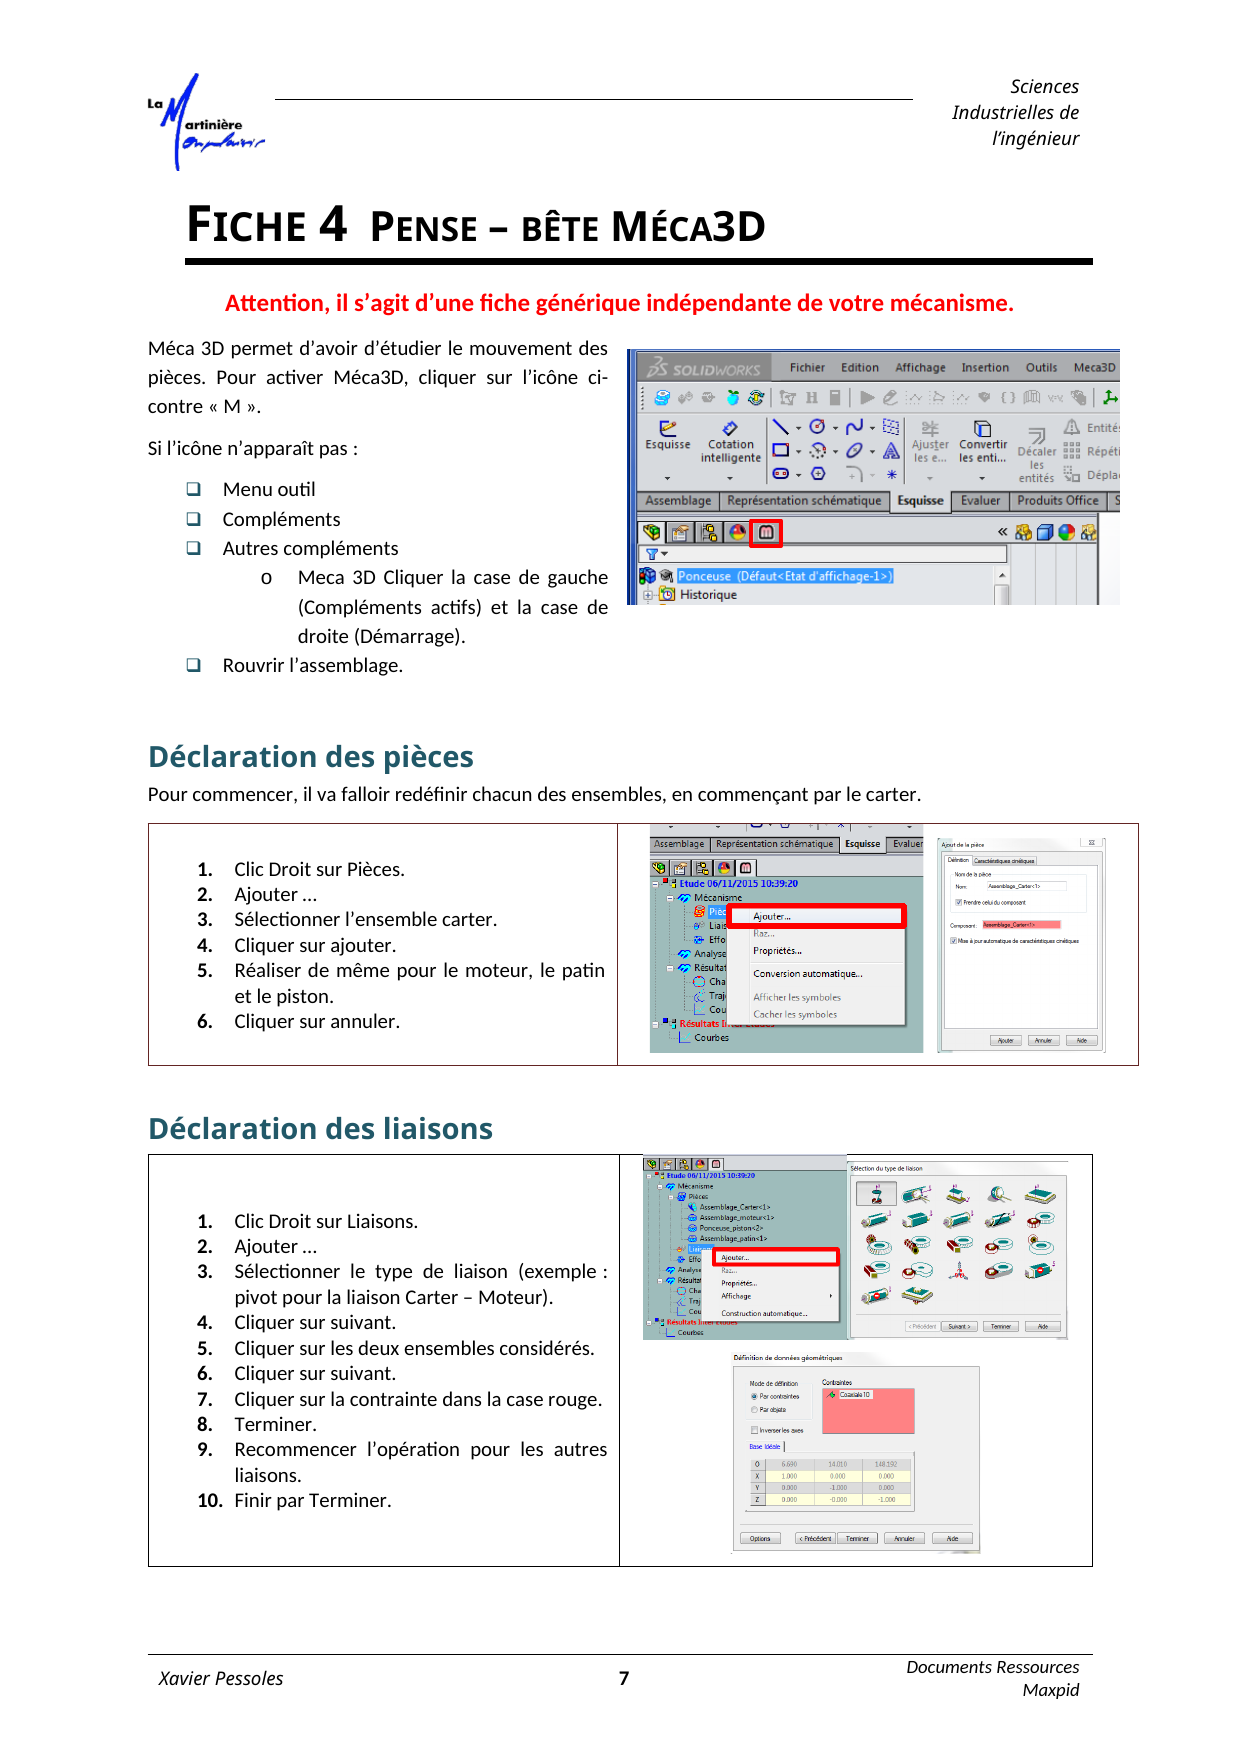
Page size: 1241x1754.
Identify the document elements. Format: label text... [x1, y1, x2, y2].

text Méca 3D permet d’avoir d’étudier le mouvement des pièces. Pour activer Méca3D, cliquer sur l’icône ci-contre « M ». [148, 335, 1093, 419]
subtitle Déclaration des pièces [148, 736, 1093, 776]
picture [937, 838, 1106, 1053]
text Si l’icône n’apparaît pas : [148, 435, 1093, 460]
list Compléments [185, 506, 1093, 531]
list Rouvrir l’assemblage. [185, 653, 1093, 678]
list Autres compléments [185, 535, 1093, 560]
list Menu outil [185, 477, 1093, 502]
text Attention, il s’agit d’une fiche générique indépendante de votre mécanisme. [148, 287, 1093, 318]
picture [649, 824, 924, 1053]
list Meca 3D Cliquer la case de gauche (Compléments actifs) et la case de droite (Démarrage). [260, 564, 1093, 649]
picture [730, 1352, 981, 1554]
picture [147, 73, 266, 171]
table_header Clic Droit sur Pièces. Ajouter … Sélectionner l’ensemble carter. Cliquer sur ajouter. Réaliser de même pour le moteur, le patin et le piston. Cliquer sur annuler. [149, 824, 617, 1065]
subtitle Pense – bête Méca3D [185, 188, 1093, 258]
picture [627, 349, 1120, 605]
text Pour commencer, il va falloir redéfinir chacun des ensembles, en commençant par le carter. [148, 782, 1093, 807]
table_header [618, 824, 1138, 1065]
picture [627, 531, 749, 535]
table_header [620, 1155, 1092, 1566]
picture [753, 531, 779, 535]
table_header Clic Droit sur Liaisons. Ajouter … Sélectionner le type de liaison (exemple : pivot pour la liaison Carter – Moteur). Cliquer sur suivant. Cliquer sur les deux ensembles considérés. Cliquer sur suivant. Cliquer sur la contrainte dans la case rouge. Terminer. Recommencer l’opération pour les autres liaisons. Finir par Terminer. [149, 1155, 619, 1566]
picture [643, 1154, 1069, 1340]
subtitle Déclaration des liaisons [148, 1108, 1093, 1148]
